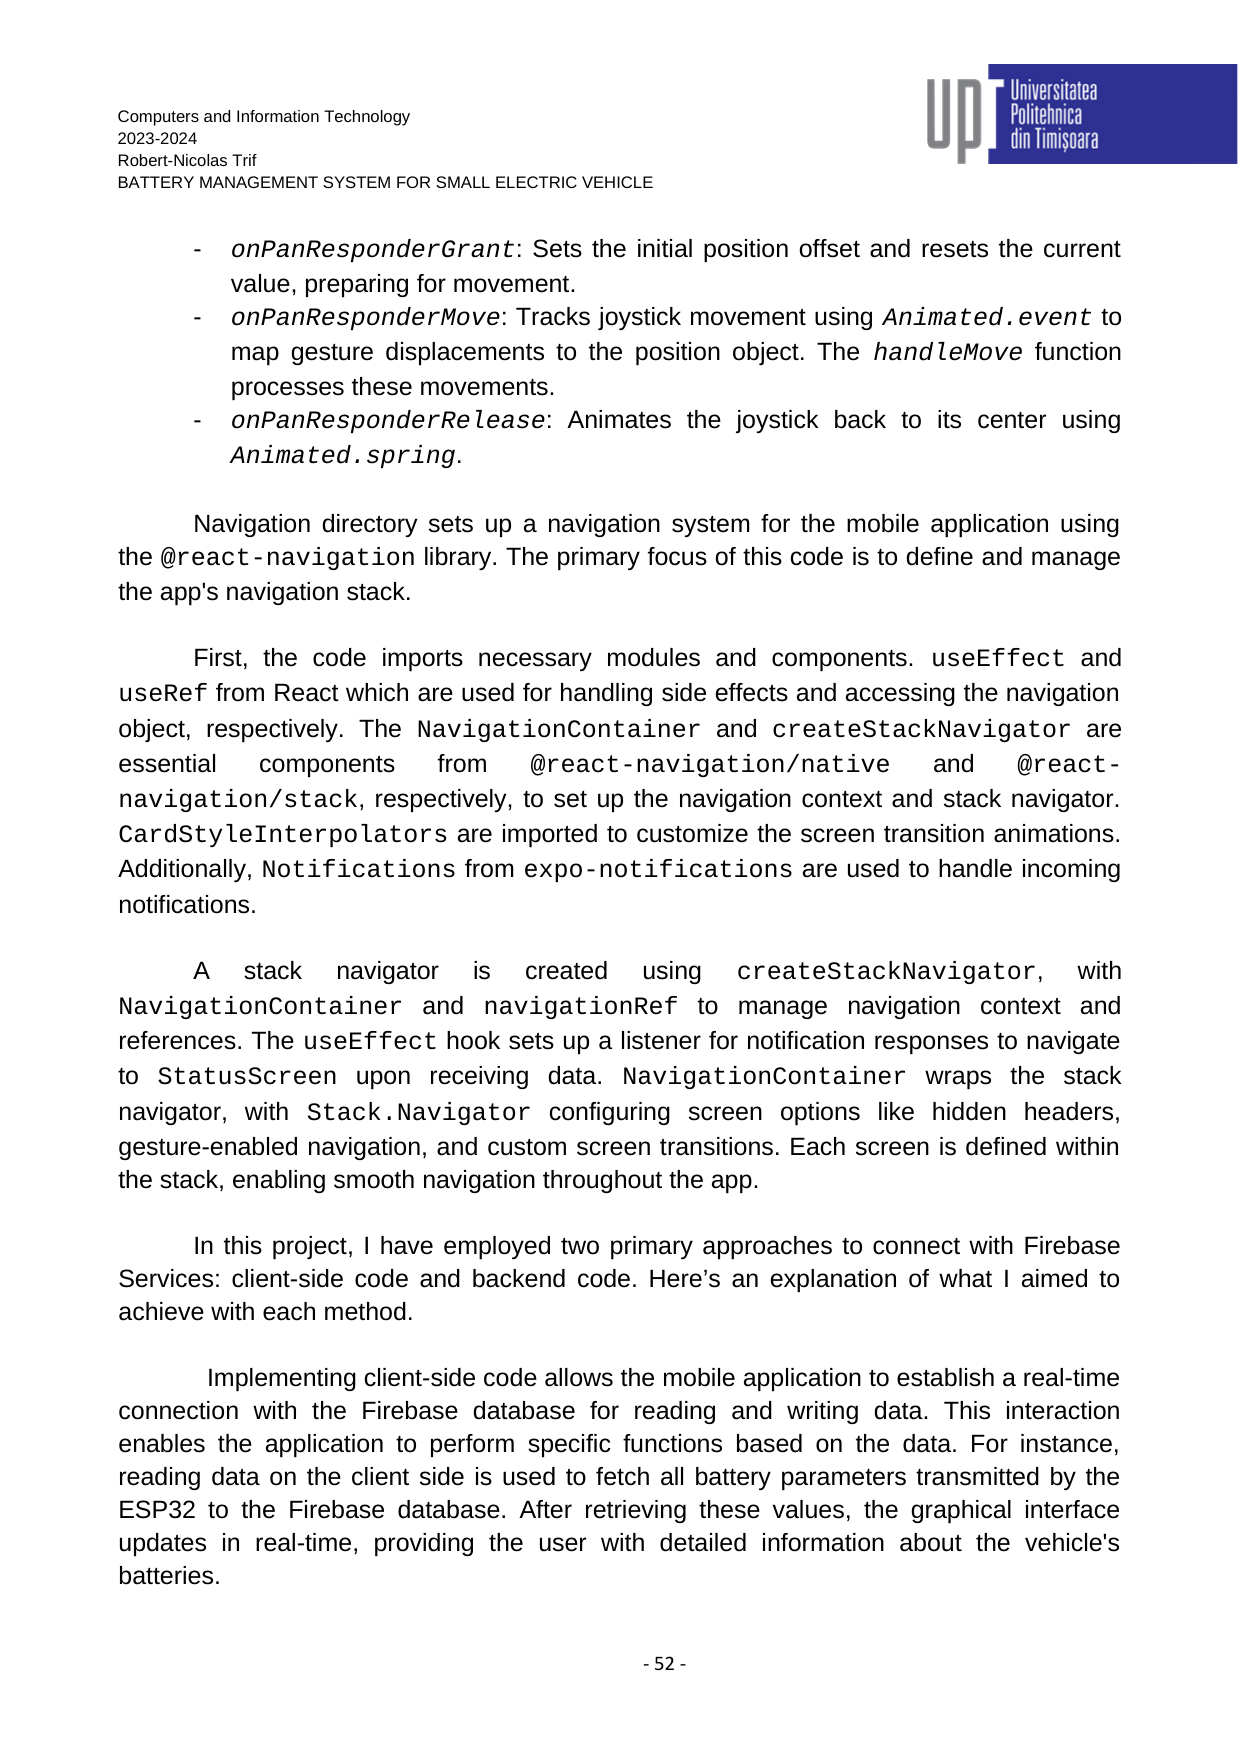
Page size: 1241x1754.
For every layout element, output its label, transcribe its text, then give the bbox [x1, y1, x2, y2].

title Navigation directory sets up a navigation system for the mobile application using the @react-navigation library. The primary focus of this code is to define and manage the app's navigation stack. [118, 509, 1122, 606]
picture [927, 64, 1238, 164]
title A stack navigator is created using createStackNavigator, with NavigationContainer and navigationRef to manage navigation context and references. The useEffect hook sets up a listener for notification responses to navigate to StatusScreen upon receiving data. NavigationContainer wraps the stack navigator, with Stack.Navigator configuring screen options like hidden headers, gesture-enabled navigation, and custom screen transitions. Each screen is defined within the stack, enabling smooth navigation throughout the app. [118, 956, 1122, 1193]
title onPanResponderGrant: Sets the initial position offset and resets the current value, preparing for movement. [193, 233, 1122, 297]
title onPanResponderMove: Tracks joystick movement using Animated.event to map gesture displacements to the position object. The handleMove function processes these movements. [193, 302, 1122, 401]
title In this project, I have employed two primary approaches to connect with Firebase Services: client-side code and backend code. Here’s an explanation of what I aimed to achieve with each method. [118, 1231, 1122, 1326]
title onPanResponderRelease: Animates the joystick back to its center using Animated.spring. [193, 405, 1122, 471]
title First, the code imports necessary modules and components. useEffect and useRef from React which are used for handling side effects and accessing the navigation object, respectively. The NavigationContainer and createStackNavigator are essential components from @react-navigation/native and @react-navigation/stack, respectively, to set up the navigation context and stack navigator. CardStyleInterpolators are imported to customize the screen transition animations. Additionally, Notifications from expo-notifications are used to handle incoming notifications. [118, 643, 1122, 918]
text Implementing client-side code allows the mobile application to establish a real-time connection with the Firebase database for reading and writing data. This interaction enables the application to perform specific functions based on the data. For instance, reading data on the client side is used to fetch all battery parameters transmitted by the ESP32 to the Firebase database. After retrieving these values, the graphical interface updates in real-time, providing the user with detailed information about the vehicle's batteries. [118, 1363, 1122, 1590]
